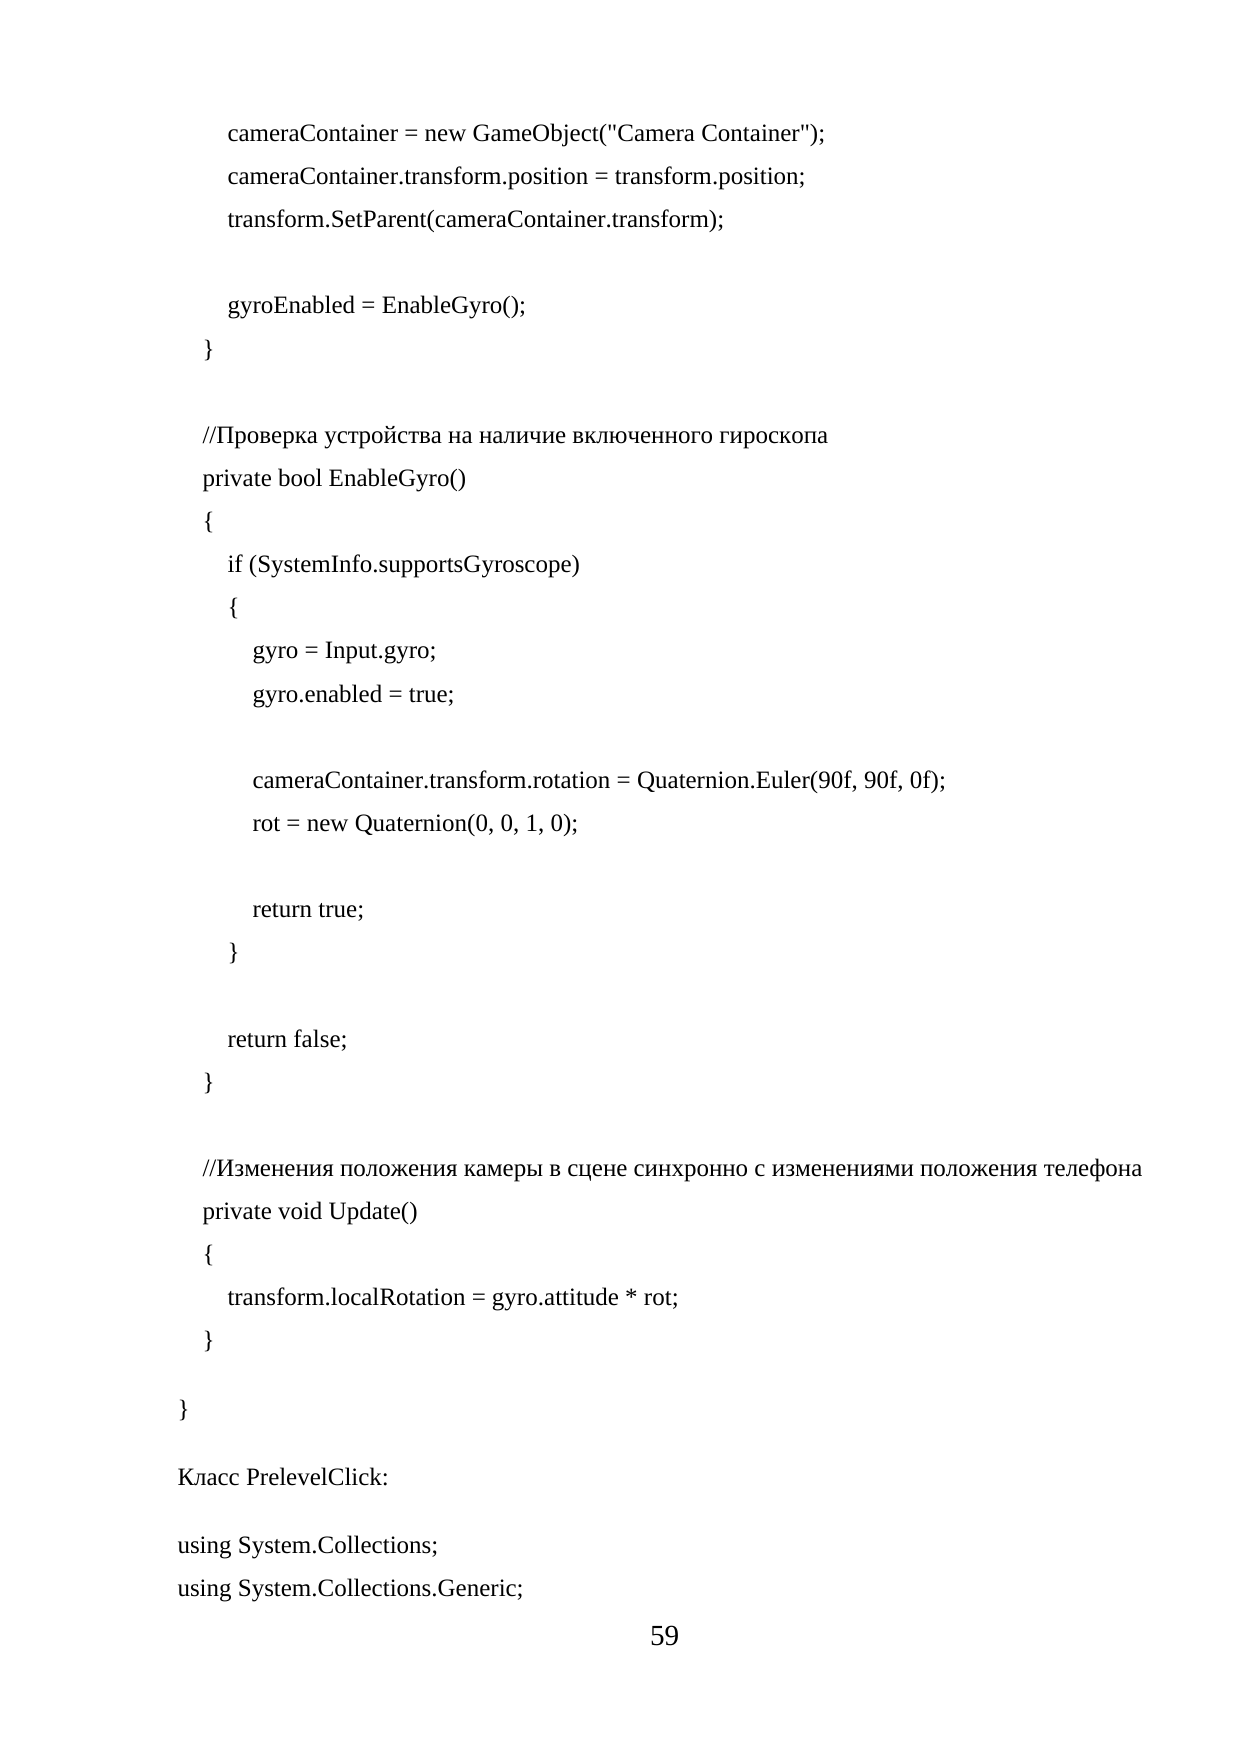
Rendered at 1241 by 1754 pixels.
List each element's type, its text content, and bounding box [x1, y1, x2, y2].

list { [177, 506, 1152, 535]
list } [177, 1326, 1152, 1354]
list return true; [177, 894, 1152, 923]
list transform.localRotation = gyro.attitude * rot; [177, 1282, 1152, 1311]
list } [177, 334, 1152, 362]
list { [177, 1239, 1152, 1268]
list { [177, 592, 1152, 621]
list return false; [177, 1024, 1152, 1052]
list transform.SetParent(cameraContainer.transform); [177, 204, 1152, 233]
list } [177, 1067, 1152, 1096]
list cameraContainer.transform.position = transform.position; [177, 161, 1152, 190]
list gyroEnabled = EnableGyro(); [177, 291, 1152, 319]
list using System.Collections; [177, 1530, 1152, 1559]
list cameraContainer = new GameObject("Camera Container"); [177, 118, 1152, 147]
list gyro = Input.gyro; [177, 636, 1152, 664]
list //Изменения положения камеры в сцене синхронно с изменениями положения телефона [177, 1153, 1152, 1182]
list rot = new Quaternion(0, 0, 1, 0); [177, 808, 1152, 837]
list } [177, 1394, 1152, 1422]
list using System.Collections.Generic; [177, 1573, 1152, 1602]
list //Проверка устройства на наличие включенного гироскопа [177, 420, 1152, 449]
list if (SystemInfo.supportsGyroscope) [177, 549, 1152, 578]
list Класс PrelevelClick: [177, 1462, 1152, 1491]
list private void Update() [177, 1196, 1152, 1225]
list cameraContainer.transform.rotation = Quaternion.Euler(90f, 90f, 0f); [177, 765, 1152, 794]
list private bool EnableGyro() [177, 463, 1152, 492]
list gyro.enabled = true; [177, 679, 1152, 707]
list } [177, 937, 1152, 966]
